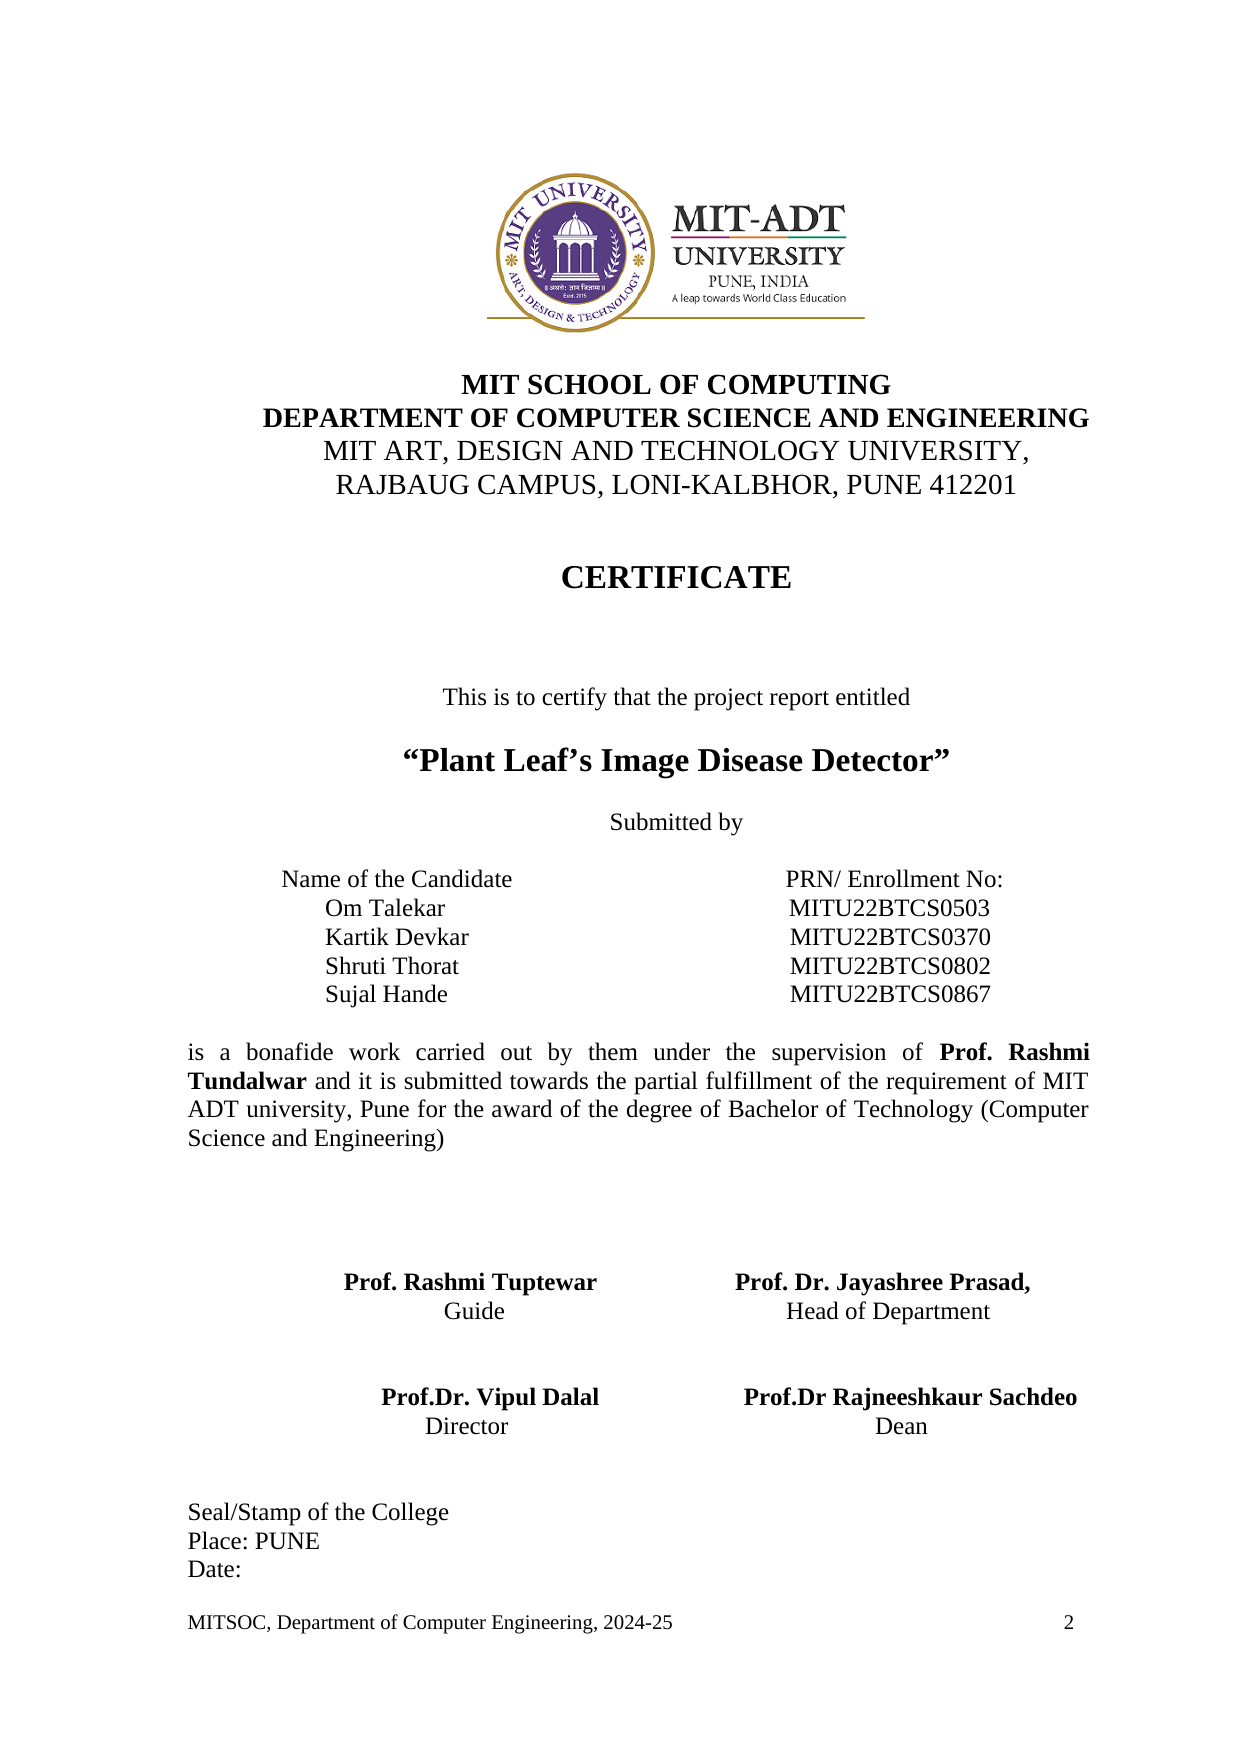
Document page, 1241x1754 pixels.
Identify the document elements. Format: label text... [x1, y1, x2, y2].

text RAJBAUG CAMPUS, LONI-KALBHOR, PUNE 412201 [187, 467, 1090, 500]
text Place: PUNE [187, 1526, 1087, 1554]
text Sujal Hande MITU22BTCS0867 [187, 979, 1090, 1008]
text Date: [187, 1554, 1087, 1583]
text MIT SCHOOL OF COMPUTING [187, 367, 1090, 401]
picture [487, 170, 866, 334]
text MIT ART, DESIGN AND TECHNOLOGY UNIVERSITY, [187, 433, 1090, 467]
text Om Talekar MITU22BTCS0503 [187, 893, 1090, 922]
text is a bonafide work carried out by them under the supervision of Prof. Rashmi Tundalwar and it is submitted towards the partial fulfillment of the requirement of MIT ADT university, Pune for the award of the degree of Bachelor of Technology (Computer Science and Engineering) [187, 1037, 1090, 1152]
text DEPARTMENT OF COMPUTER SCIENCE AND ENGINEERING [187, 401, 1090, 433]
text Kartik Devkar MITU22BTCS0370 [187, 922, 1090, 951]
text Shruti Thorat MITU22BTCS0802 [187, 951, 1090, 979]
text Guide Head of Department [262, 1296, 1090, 1324]
text “Plant Leaf’s Image Disease Detector” [187, 740, 1090, 778]
text Name of the Candidate PRN/ Enrollment No: [187, 864, 1090, 893]
text Submitted by [187, 807, 1090, 836]
text Seal/Stamp of the College [187, 1497, 1087, 1526]
text Prof.Dr. Vipul Dalal Prof.Dr Rajneeshkaur Sachdeo [262, 1382, 1090, 1411]
text Director Dean [262, 1411, 1090, 1439]
text Prof. Rashmi Tuptewar Prof. Dr. Jayashree Prasad, [262, 1267, 1090, 1296]
text This is to certify that the project report entitled [187, 682, 1090, 711]
text CERTIFICATE [187, 558, 1090, 596]
